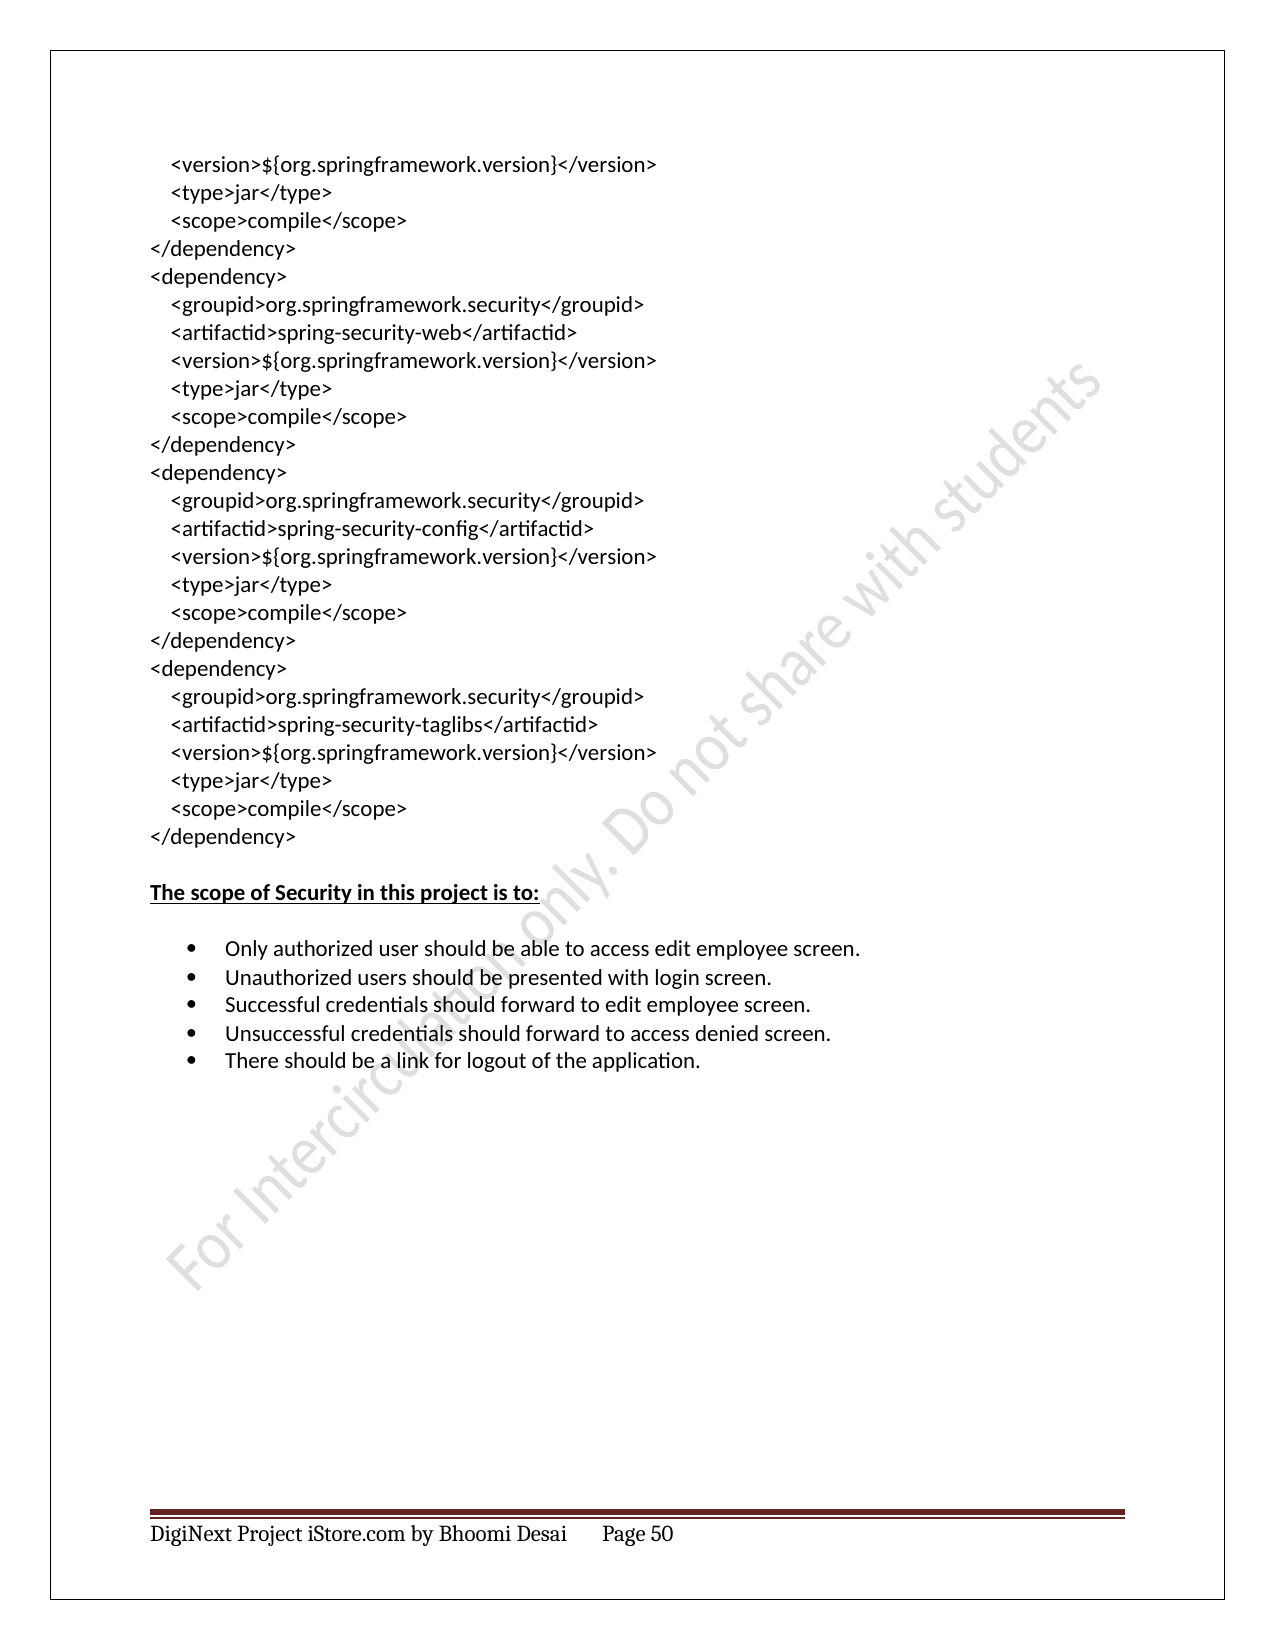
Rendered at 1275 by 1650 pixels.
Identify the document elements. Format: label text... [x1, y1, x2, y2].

text <version>${org.springframework.version}</version> [150, 346, 1125, 374]
text <dependency> [150, 262, 1125, 290]
list Unauthorized users should be presented with login screen. [187, 963, 1125, 991]
text <version>${org.springframework.version}</version> [150, 738, 1125, 766]
list There should be a link for logout of the application. [187, 1047, 1125, 1075]
text <groupid>org.springframework.security</groupid> [150, 486, 1125, 514]
text <groupid>org.springframework.security</groupid> [150, 682, 1125, 710]
text <type>jar</type> [150, 570, 1125, 598]
text <scope>compile</scope> [150, 402, 1125, 430]
text <type>jar</type> [150, 766, 1125, 794]
text <scope>compile</scope> [150, 598, 1125, 626]
text <dependency> [150, 458, 1125, 486]
text <version>${org.springframework.version}</version> [150, 150, 1125, 178]
text <type>jar</type> [150, 374, 1125, 402]
text The scope of Security in this project is to: [150, 878, 1125, 907]
list Successful credentials should forward to edit employee screen. [187, 991, 1125, 1019]
text <dependency> [150, 654, 1125, 682]
text <artifactid>spring-security-taglibs</artifactid> [150, 710, 1125, 738]
text </dependency> [150, 822, 1125, 851]
text </dependency> [150, 430, 1125, 458]
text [150, 290, 1125, 318]
text <scope>compile</scope> [150, 794, 1125, 822]
list Only authorized user should be able to access edit employee screen. [187, 934, 1125, 963]
text <artifactid>spring-security-config</artifactid> [150, 514, 1125, 542]
text </dependency> [150, 626, 1125, 654]
text <type>jar</type> [150, 178, 1125, 206]
text <artifactid>spring-security-web</artifactid> [150, 318, 1125, 346]
text </dependency> [150, 234, 1125, 262]
text <version>${org.springframework.version}</version> [150, 542, 1125, 570]
list Unsuccessful credentials should forward to access denied screen. [187, 1019, 1125, 1047]
text <scope>compile</scope> [150, 206, 1125, 234]
